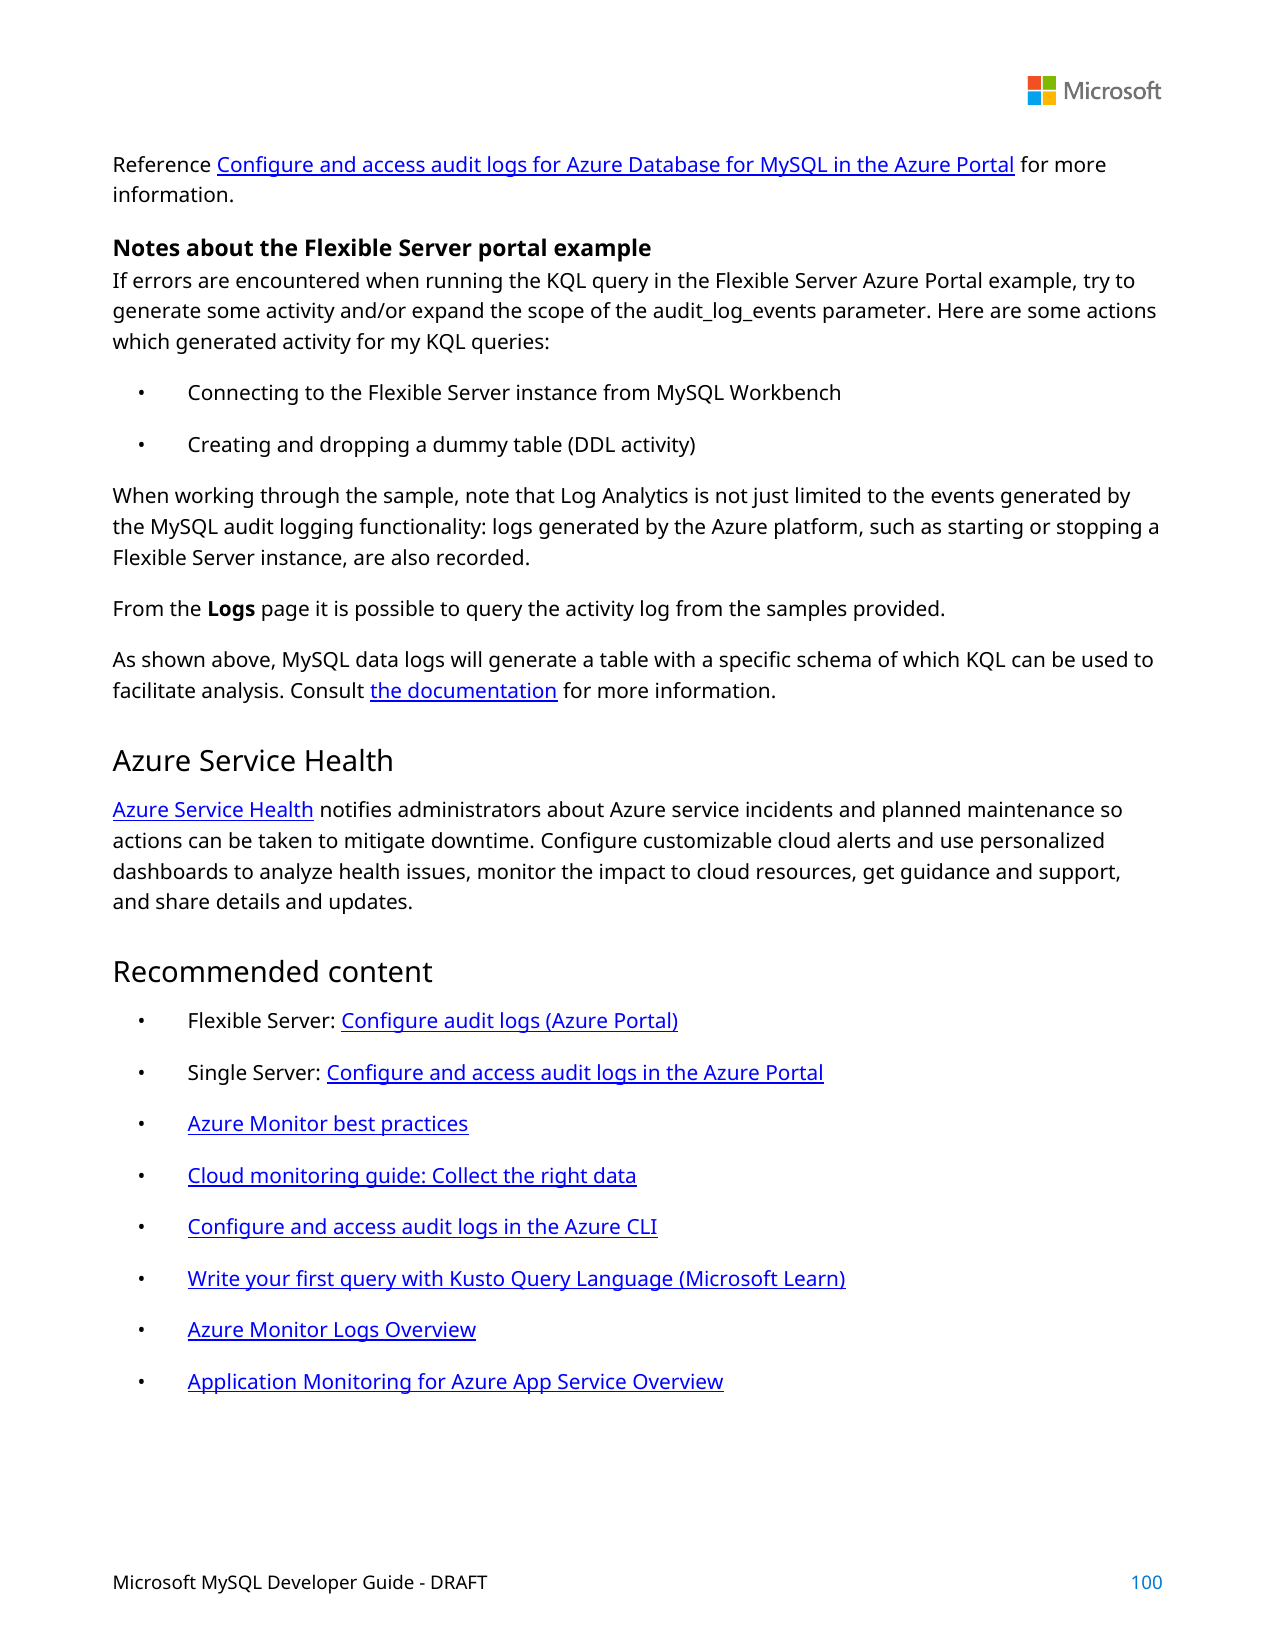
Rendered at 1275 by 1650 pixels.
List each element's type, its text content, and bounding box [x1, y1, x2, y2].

list Azure Monitor Logs Overview [137, 1315, 1162, 1344]
picture [1026, 75, 1163, 107]
list Creating and dropping a dummy table (DDL activity) [137, 430, 1162, 458]
text As shown above, MySQL data logs will generate a table with a specific schema of which KQL can be used to facilitate analysis. Consult the documentation for more information. [112, 646, 1162, 705]
list Application Monitoring for Azure App Service Overview [137, 1367, 1162, 1395]
list Connecting to the Flexible Server instance from MySQL Workbench [137, 378, 1162, 407]
subtitle Recommended content [112, 951, 1162, 991]
subtitle Notes about the Flexible Server portal example [112, 232, 1162, 263]
list Azure Monitor best practices [137, 1109, 1162, 1138]
list Write your first query with Kusto Query Language (Microsoft Learn) [137, 1264, 1162, 1292]
list Configure and access audit logs in the Azure CLI [137, 1212, 1162, 1241]
text If errors are encountered when running the KQL query in the Flexible Server Azure Portal example, try to generate some activity and/or expand the scope of the audit_log_events parameter. Here are some actions which generated activity for my KQL queries: [112, 266, 1162, 356]
list Cloud monitoring guide: Collect the right data [137, 1161, 1162, 1189]
text From the Logs page it is possible to query the activity log from the samples provided. [112, 594, 1162, 623]
subtitle Azure Service Health [112, 740, 1162, 780]
list Flexible Server: Configure audit logs (Azure Portal) [137, 1007, 1162, 1035]
text Reference Configure and access audit logs for Azure Database for MySQL in the Azure Portal for more information. [112, 150, 1162, 209]
list Single Server: Configure and access audit logs in the Azure Portal [137, 1058, 1162, 1087]
text Azure Service Health notifies administrators about Azure service incidents and planned maintenance so actions can be taken to mitigate downtime. Configure customizable cloud alerts and use personalized dashboards to analyze health issues, monitor the impact to cloud resources, get guidance and support, and share details and updates. [112, 796, 1162, 916]
text When working through the sample, note that Log Analytics is not just limited to the events generated by the MySQL audit logging functionality: logs generated by the Azure platform, such as starting or stopping a Flexible Server instance, are also recorded. [112, 481, 1162, 571]
